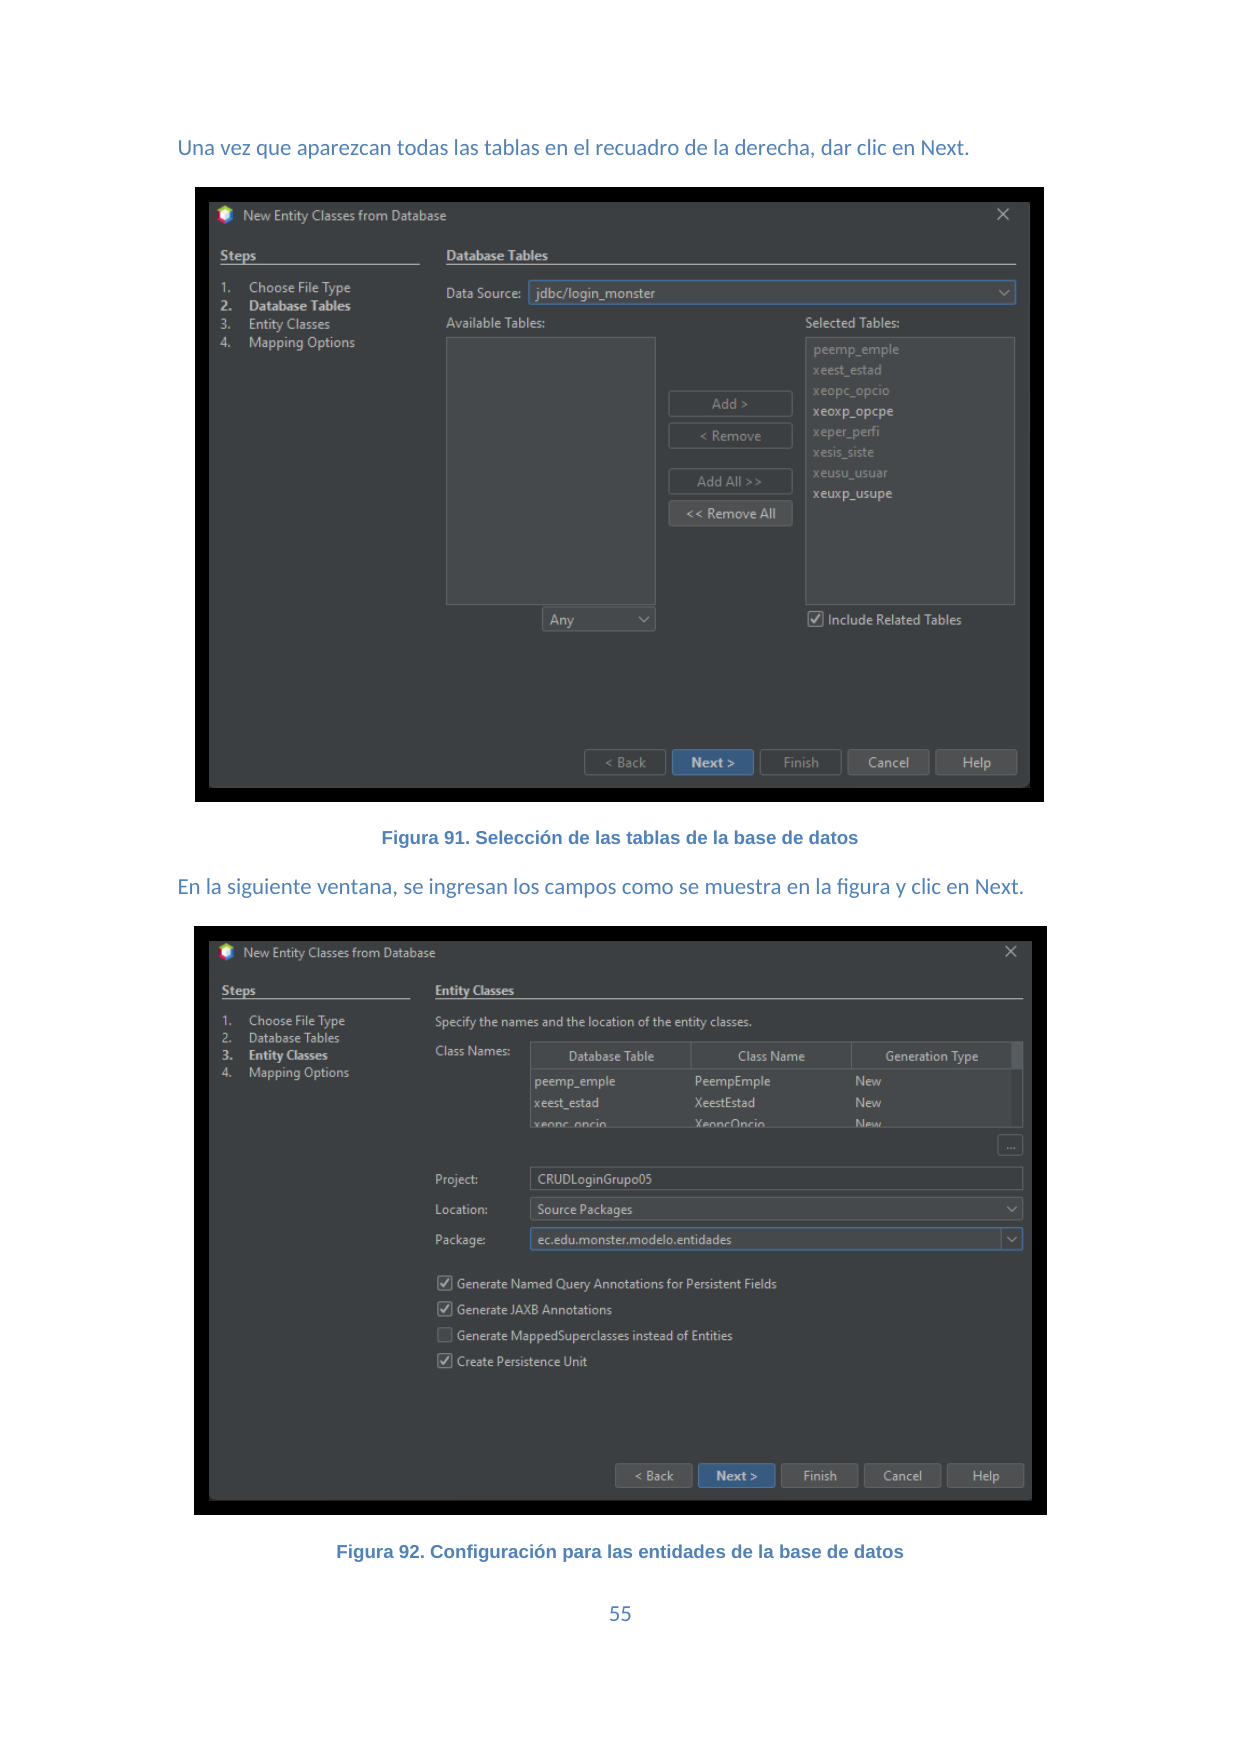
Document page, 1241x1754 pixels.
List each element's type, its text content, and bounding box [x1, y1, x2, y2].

text Una vez que aparezcan todas las tablas en el recuadro de la derecha, dar clic en Next. [177, 133, 1063, 161]
text Figura 92. Configuración para las entidades de la base de datos [177, 1541, 1063, 1563]
text En la siguiente ventana, se ingresan los campos como se muestra en la figura y clic en Next. [177, 872, 1063, 900]
picture [209, 202, 1030, 788]
picture [209, 941, 1032, 1501]
text Figura 91. Selección de las tablas de la base de datos [177, 827, 1063, 848]
